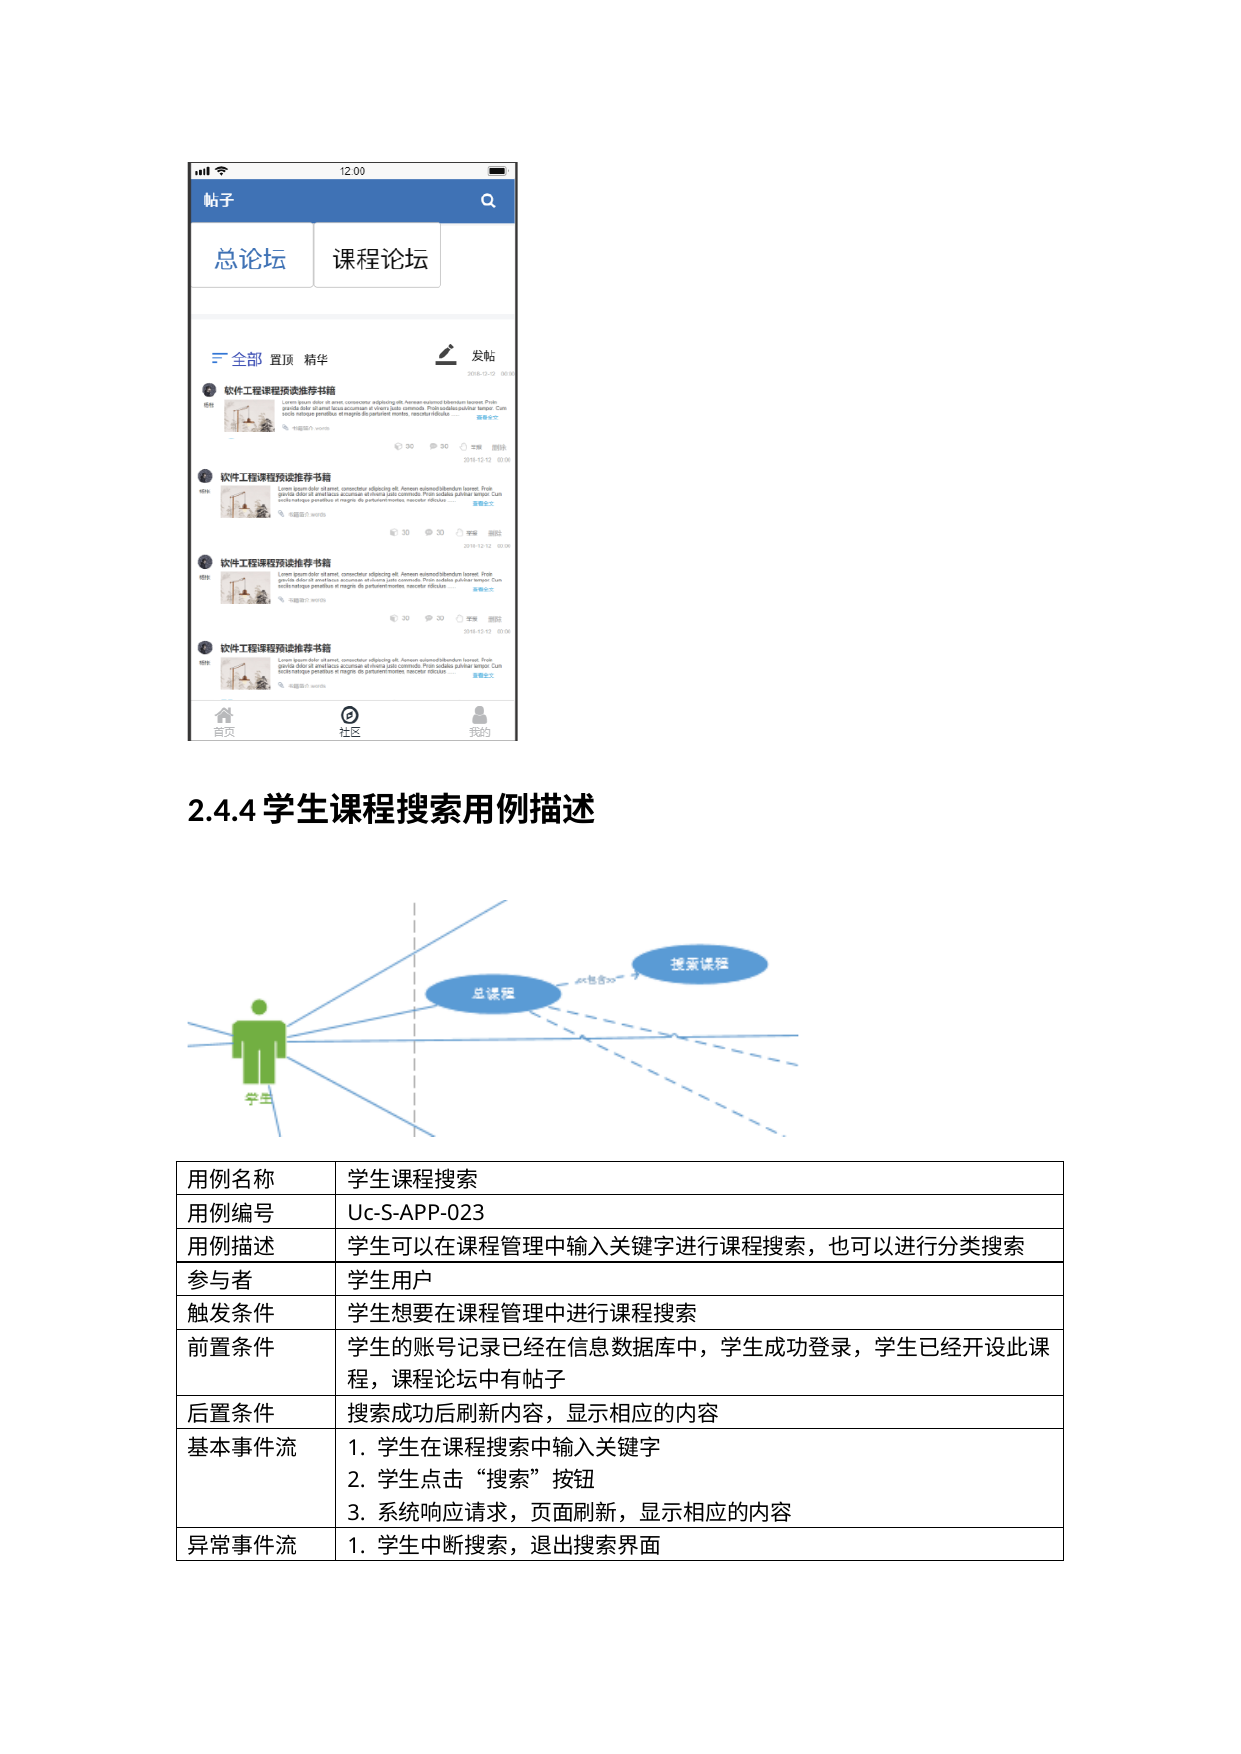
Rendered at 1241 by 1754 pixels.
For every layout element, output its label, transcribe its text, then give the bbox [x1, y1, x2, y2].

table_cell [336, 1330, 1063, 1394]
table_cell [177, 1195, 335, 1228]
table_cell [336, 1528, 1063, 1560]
picture [187, 162, 518, 741]
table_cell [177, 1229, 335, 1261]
subtitle 2.4.4学生课程搜索用例描述 [187, 774, 1053, 839]
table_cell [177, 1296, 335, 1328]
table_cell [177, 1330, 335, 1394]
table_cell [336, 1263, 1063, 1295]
picture [187, 900, 799, 1137]
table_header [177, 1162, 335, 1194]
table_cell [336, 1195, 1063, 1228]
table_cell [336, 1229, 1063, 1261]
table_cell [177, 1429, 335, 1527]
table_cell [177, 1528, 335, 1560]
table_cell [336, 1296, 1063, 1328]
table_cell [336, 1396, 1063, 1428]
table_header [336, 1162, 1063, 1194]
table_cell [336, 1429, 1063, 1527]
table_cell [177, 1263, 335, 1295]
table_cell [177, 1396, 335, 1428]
